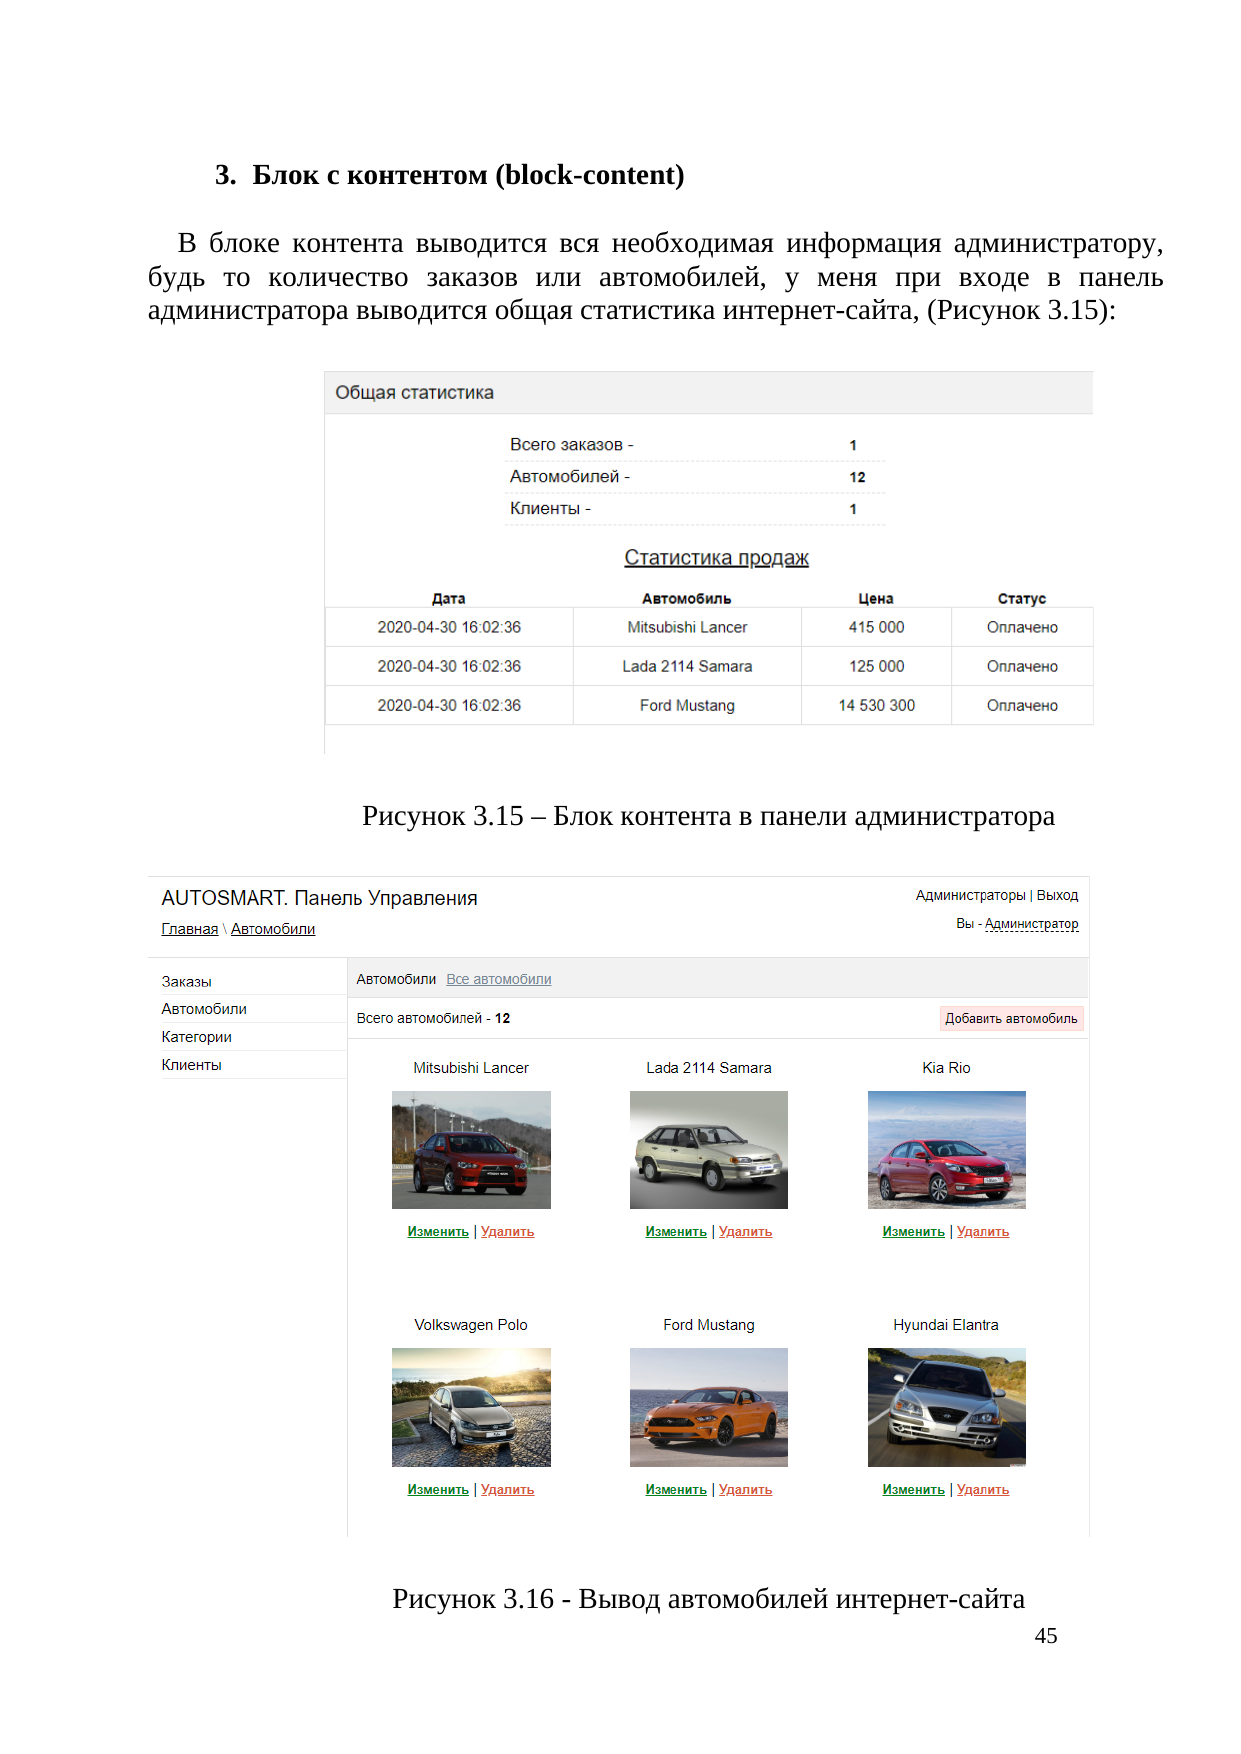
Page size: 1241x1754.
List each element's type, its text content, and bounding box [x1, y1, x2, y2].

picture [323, 370, 1094, 754]
list Блок с контентом (block-content) [215, 157, 1165, 191]
text В блоке контента выводится вся необходимая информация администратору, будь то количество заказов или автомобилей, у меня при входе в панель администратора выводится общая статистика интернет-сайта, (Рисунок 3.15): [148, 225, 1164, 326]
picture [147, 876, 1090, 1537]
text Рисунок 3.15 – Блок контента в панели администратора [148, 798, 1165, 832]
text Рисунок 3.16 - Вывод автомобилей интернет-сайта [148, 1581, 1165, 1615]
